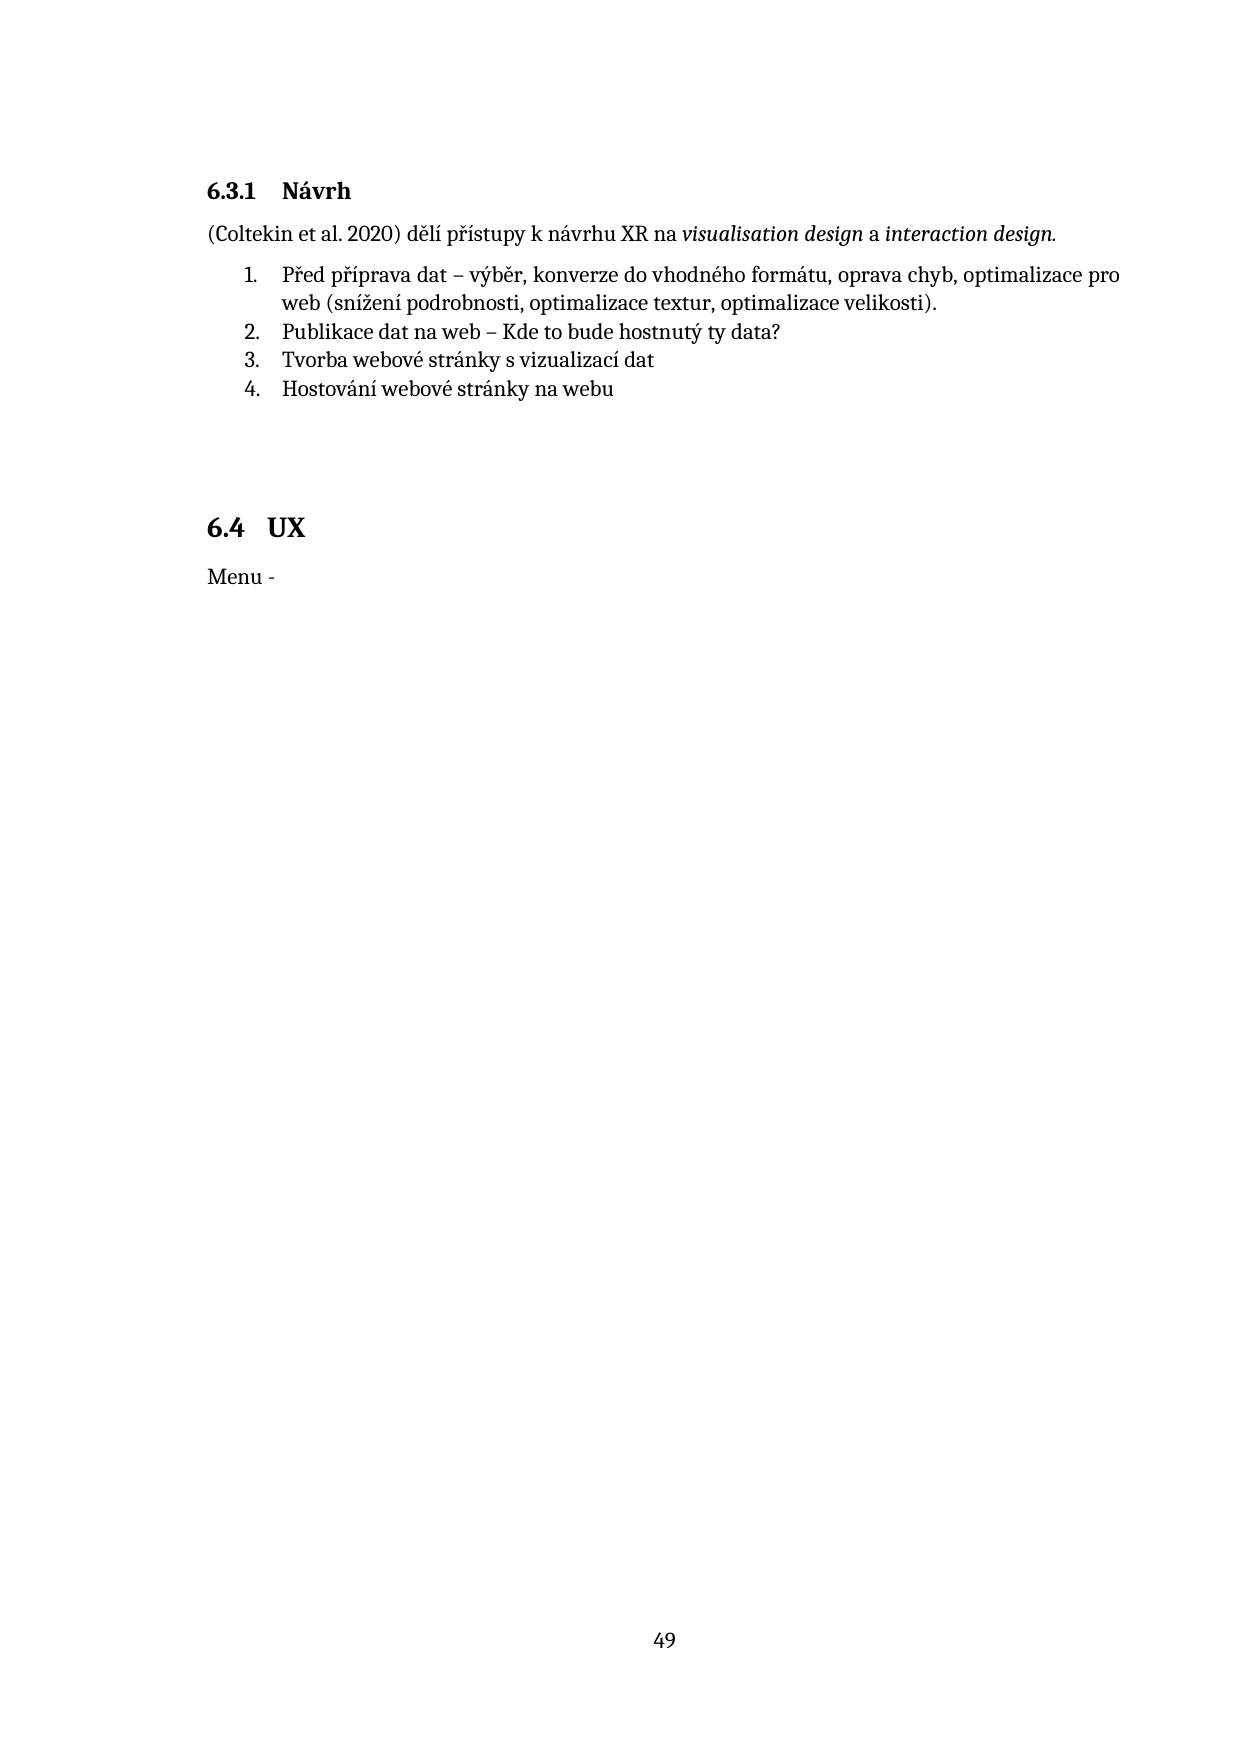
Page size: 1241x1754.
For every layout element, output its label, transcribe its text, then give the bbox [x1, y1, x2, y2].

list Tvorba webové stránky s vizualizací dat [244, 347, 1122, 373]
list Před příprava dat – výběr, konverze do vhodného formátu, oprava chyb, optimalizace pro web (snížení podrobnosti, optimalizace textur, optimalizace velikosti). [244, 262, 1122, 316]
subtitle Návrh [207, 177, 1122, 206]
subtitle UX [207, 511, 1122, 544]
text Menu - [207, 563, 1122, 590]
text (Coltekin et al. 2020) dělí přístupy k návrhu XR na visualisation design a interaction design. [207, 221, 1122, 247]
list Publikace dat na web – Kde to bude hostnutý ty data? [244, 318, 1122, 345]
list Hostování webové stránky na webu [244, 375, 1122, 402]
